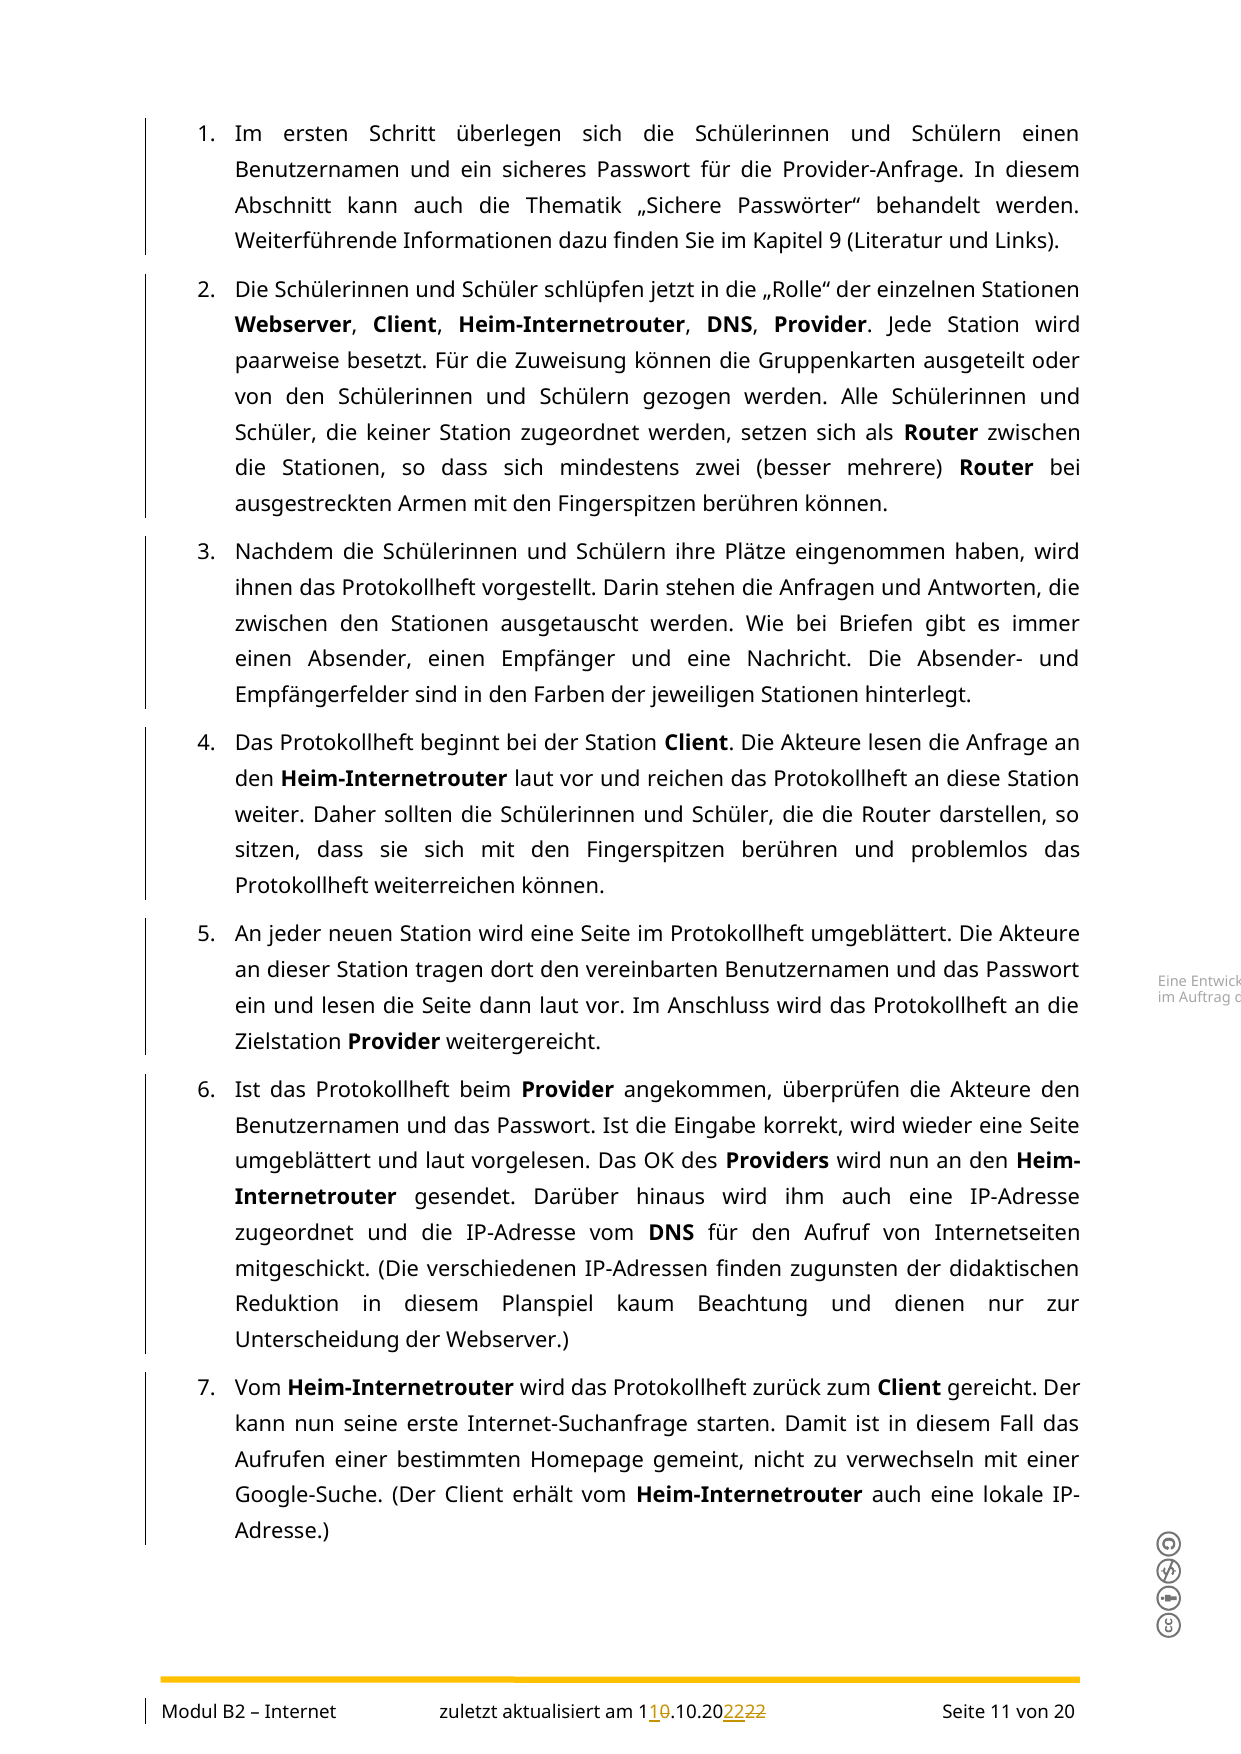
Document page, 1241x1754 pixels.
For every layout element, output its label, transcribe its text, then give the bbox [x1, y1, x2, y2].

list Die Schülerinnen und Schüler schlüpfen jetzt in die „Rolle“ der einzelnen Stationen Webserver, Client, Heim-Internetrouter, DNS, Provider. Jede Station wird paarweise besetzt. Für die Zuweisung können die Gruppenkarten ausgeteilt oder von den Schülerinnen und Schülern gezogen werden. Alle Schülerinnen und Schüler, die keiner Station zugeordnet werden, setzen sich als Router zwischen die Stationen, so dass sich mindestens zwei (besser mehrere) Router bei ausgestreckten Armen mit den Fingerspitzen berühren können. [197, 273, 1081, 518]
list Vom Heim-Internetrouter wird das Protokollheft zurück zum Client gereicht. Der kann nun seine erste Internet-Suchanfrage starten. Damit ist in diesem Fall das Aufrufen einer bestimmten Homepage gemeint, nicht zu verwechseln mit einer Google-Suche. (Der Client erhält vom Heim-Internetrouter auch eine lokale IP-Adresse.) [197, 1372, 1081, 1545]
list An jeder neuen Station wird eine Seite im Protokollheft umgeblättert. Die Akteure an dieser Station tragen dort den vereinbarten Benutzernamen und das Passwort ein und lesen die Seite dann laut vor. Im Anschluss wird das Protokollheft an die Zielstation Provider weitergereicht. [197, 918, 1081, 1055]
list Ist das Protokollheft beim Provider angekommen, überprüfen die Akteure den Benutzernamen und das Passwort. Ist die Eingabe korrekt, wird wieder eine Seite umgeblättert und laut vorgelesen. Das OK des Providers wird nun an den Heim-Internetrouter gesendet. Darüber hinaus wird ihm auch eine IP-Adresse zugeordnet und die IP-Adresse vom DNS für den Aufruf von Internetseiten mitgeschickt. (Die verschiedenen IP-Adressen finden zugunsten der didaktischen Reduktion in diesem Planspiel kaum Beachtung und dienen nur zur Unterscheidung der Webserver.) [197, 1074, 1081, 1354]
list Nachdem die Schülerinnen und Schülern ihre Plätze eingenommen haben, wird ihnen das Protokollheft vorgestellt. Darin stehen die Anfragen und Antworten, die zwischen den Stationen ausgetauscht werden. Wie bei Briefen gibt es immer einen Absender, einen Empfänger und eine Nachricht. Die Absender- und Empfängerfelder sind in den Farben der jeweiligen Stationen hinterlegt. [197, 536, 1081, 709]
list Im ersten Schritt überlegen sich die Schülerinnen und Schülern einen Benutzernamen und ein sicheres Passwort für die Provider-Anfrage. In diesem Abschnitt kann auch die Thematik „Sichere Passwörter“ behandelt werden. Weiterführende Informationen dazu finden Sie im Kapitel 9 (Literatur und Links). [197, 118, 1081, 255]
list Das Protokollheft beginnt bei der Station Client. Die Akteure lesen die Anfrage an den Heim-Internetrouter laut vor und reichen das Protokollheft an diese Station weiter. Daher sollten die Schülerinnen und Schüler, die die Router darstellen, so sitzen, dass sie sich mit den Fingerspitzen berühren und problemlos das Protokollheft weiterreichen können. [197, 727, 1081, 900]
